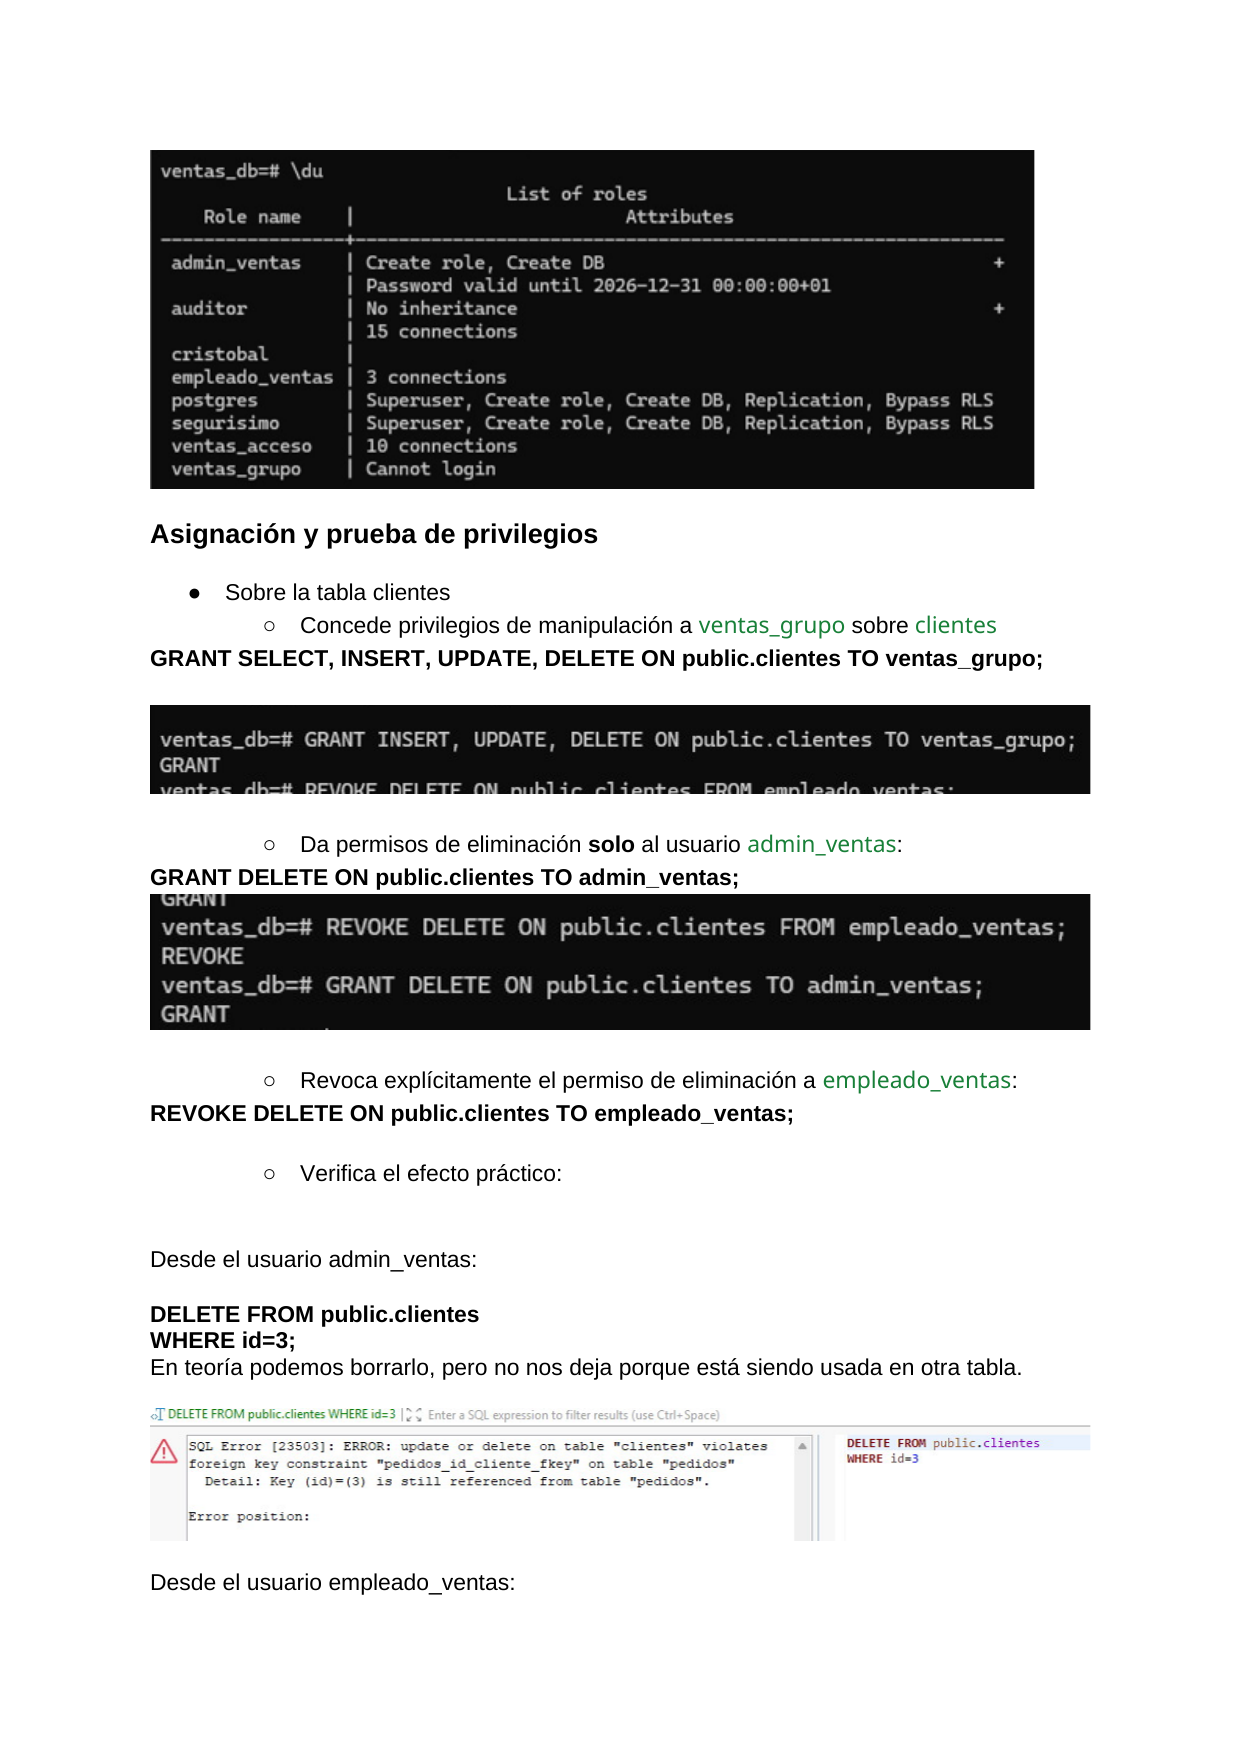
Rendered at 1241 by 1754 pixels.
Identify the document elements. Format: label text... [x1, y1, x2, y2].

text DELETE FROM public.clientes [150, 1301, 1090, 1327]
list Revoca explícitamente el permiso de eliminación a empleado_ventas: [262, 1064, 1090, 1095]
text Asignación y prueba de privilegios [150, 518, 1090, 549]
list Sobre la tabla clientes [187, 579, 1090, 605]
list Verifica el efecto práctico: [262, 1160, 1090, 1217]
list Concede privilegios de manipulación a ventas_grupo sobre clientes [262, 609, 1090, 640]
picture [150, 1408, 1091, 1541]
picture [150, 150, 1035, 489]
text GRANT SELECT, INSERT, UPDATE, DELETE ON public.clientes TO ventas_grupo; [150, 645, 1090, 671]
list Da permisos de eliminación solo al usuario admin_ventas: [262, 828, 1090, 859]
text REVOKE DELETE ON public.clientes TO empleado_ventas; [150, 1100, 1090, 1126]
text WHERE id=3; [150, 1327, 1090, 1354]
text Desde el usuario admin_ventas: [150, 1246, 1090, 1272]
picture [150, 705, 1091, 794]
text GRANT DELETE ON public.clientes TO admin_ventas; [150, 864, 1090, 890]
text Desde el usuario empleado_ventas: [150, 1569, 1090, 1596]
text En teoría podemos borrarlo, pero no nos deja porque está siendo usada en otra tabla. [150, 1354, 1090, 1380]
picture [150, 894, 1091, 1030]
